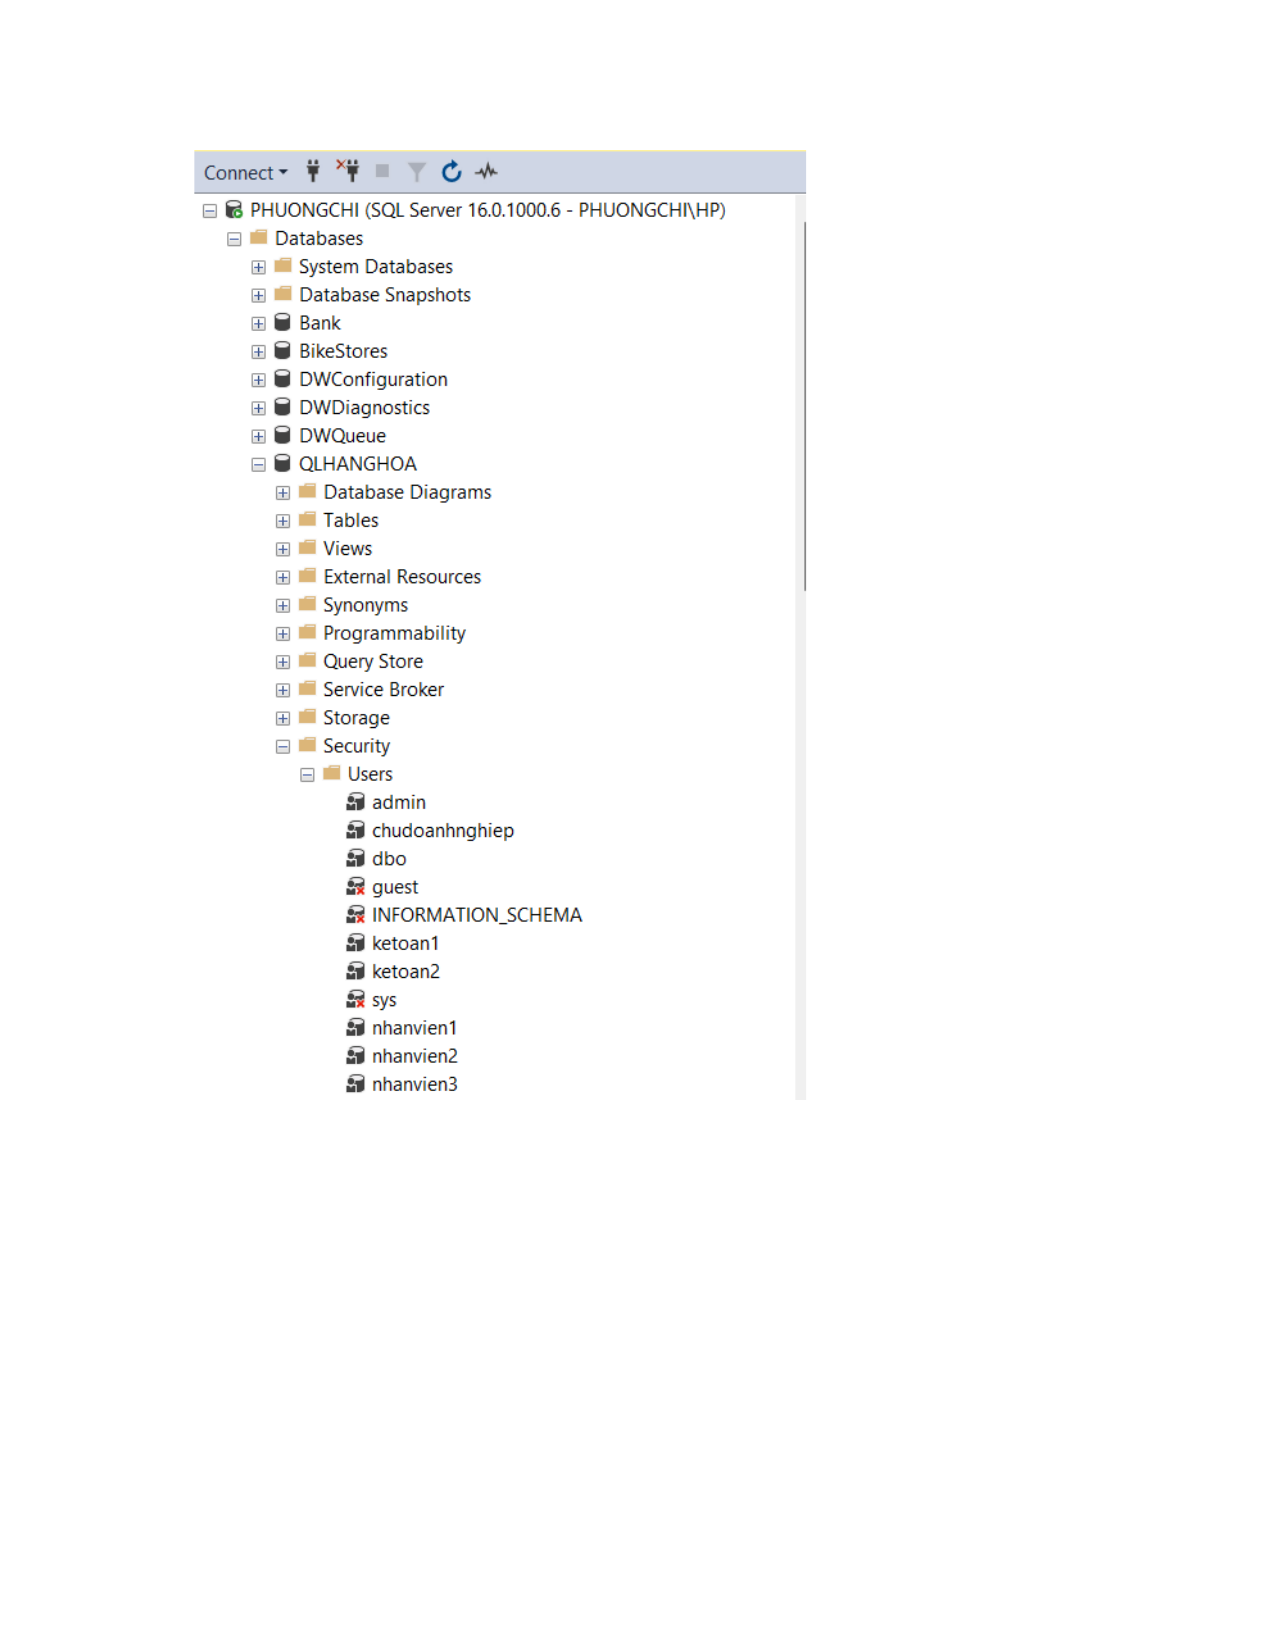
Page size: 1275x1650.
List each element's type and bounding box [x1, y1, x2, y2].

picture [194, 150, 807, 1100]
